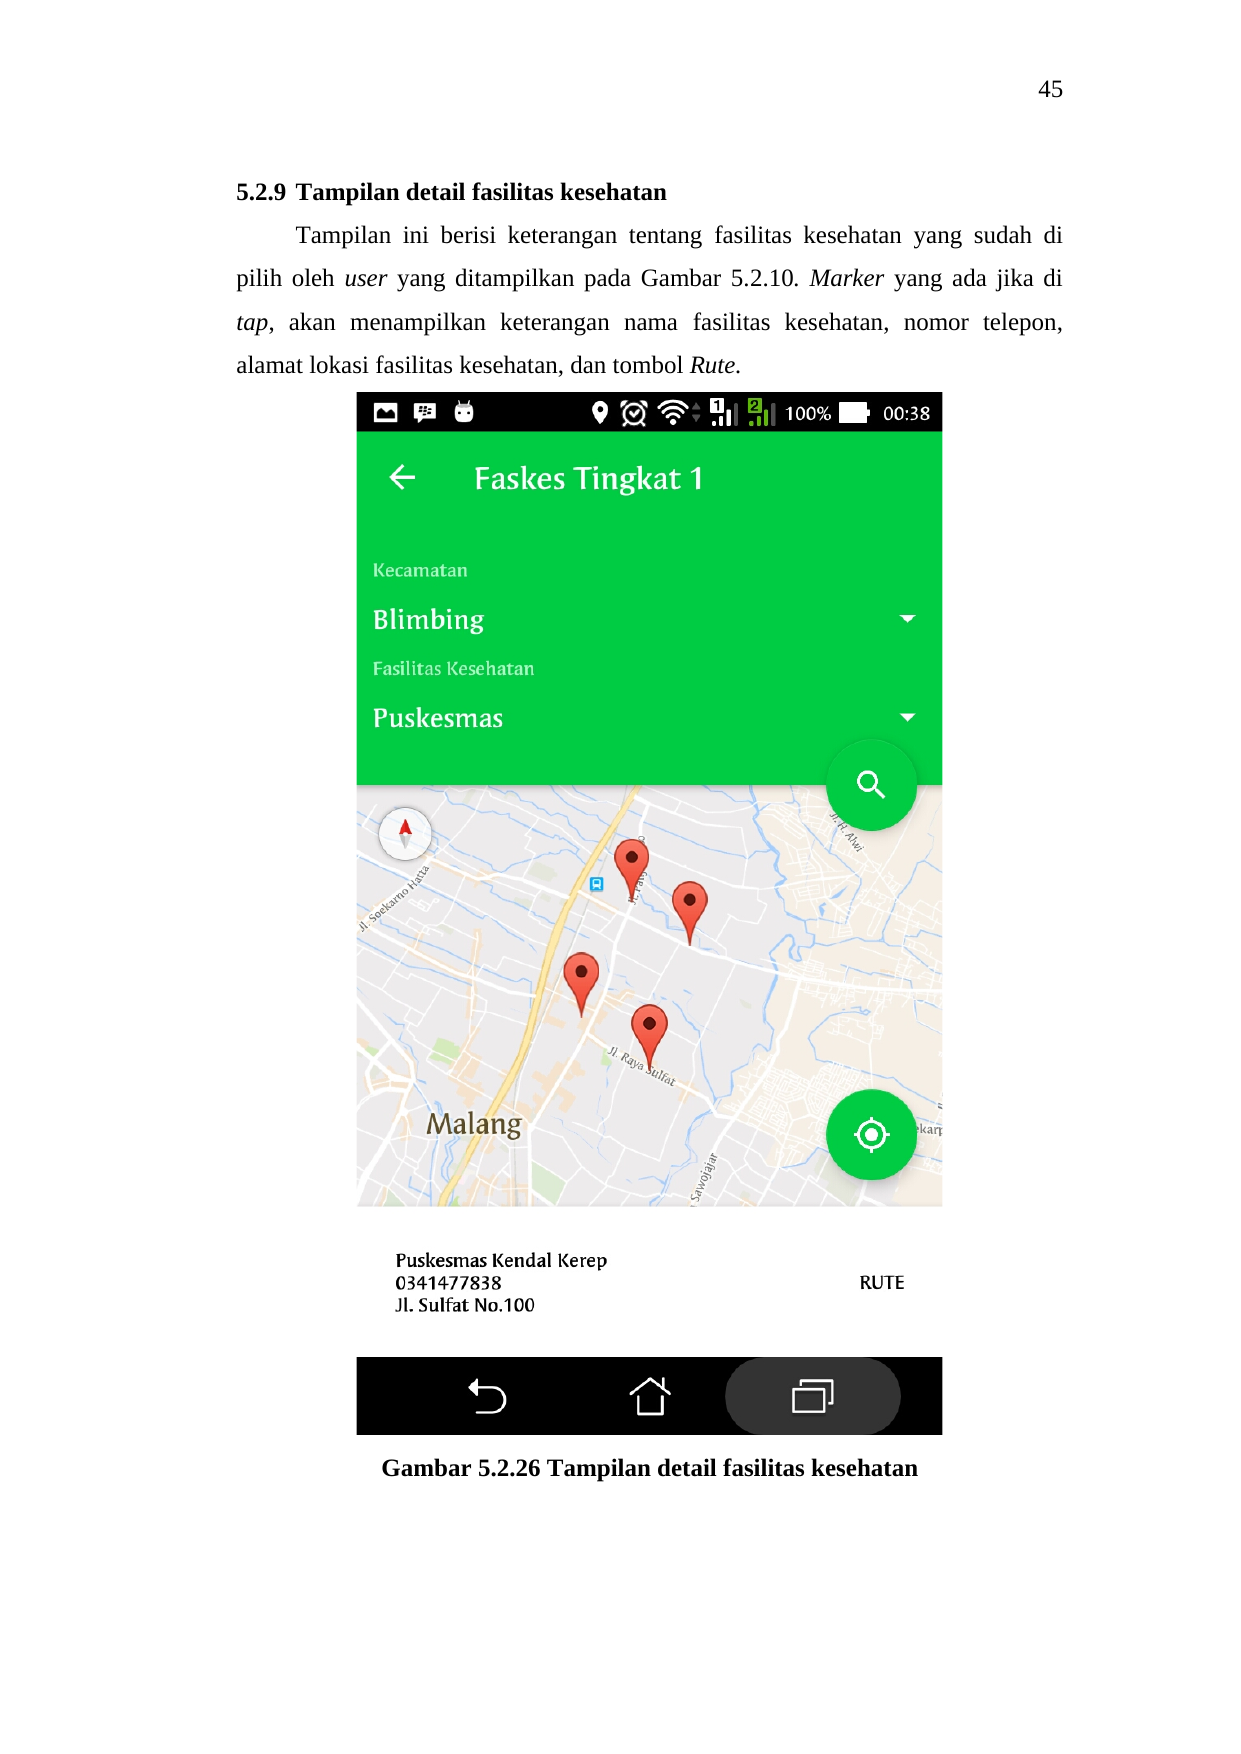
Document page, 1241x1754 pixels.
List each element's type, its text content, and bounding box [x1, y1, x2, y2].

subtitle Tampilan detail fasilitas kesehatan [236, 177, 1063, 206]
text Tampilan ini berisi keterangan tentang fasilitas kesehatan yang sudah di pilih oleh user yang ditampilkan pada Gambar 5.2.10. Marker yang ada jika di tap, akan menampilkan keterangan nama fasilitas kesehatan, nomor telepon, alamat lokasi fasilitas kesehatan, dan tombol Rute. [236, 220, 1063, 378]
picture [356, 392, 943, 1435]
